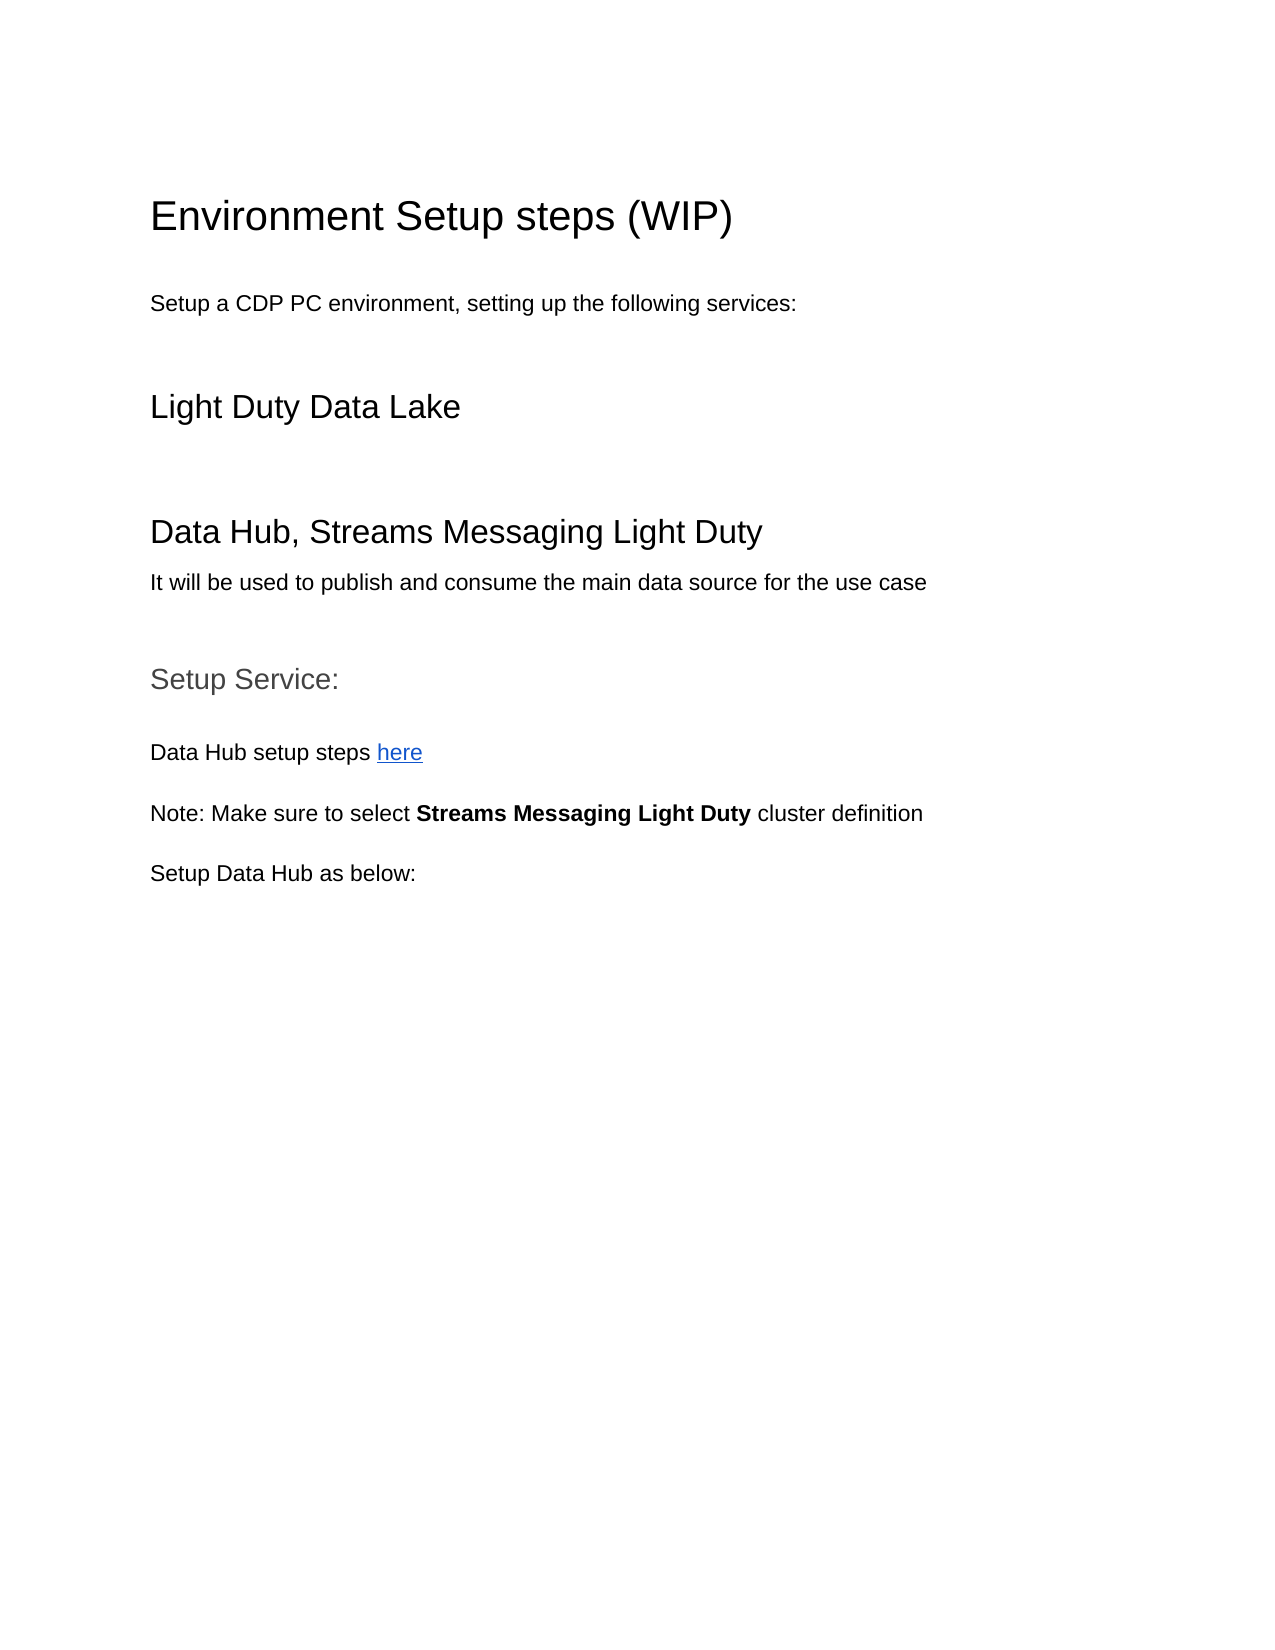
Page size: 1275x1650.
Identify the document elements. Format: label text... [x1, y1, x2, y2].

text It will be used to publish and consume the main data source for the use case [150, 568, 1125, 595]
subtitle Environment Setup steps (WIP) [150, 192, 1125, 239]
subtitle Setup Service: [150, 662, 1125, 696]
text Note: Make sure to select Streams Messaging Light Duty cluster definition [150, 800, 1125, 826]
text Setup Data Hub as below: [150, 860, 1125, 886]
text Data Hub setup steps here [150, 739, 1125, 766]
subtitle Data Hub, Streams Messaging Light Duty [150, 512, 1125, 550]
subtitle Light Duty Data Lake [150, 387, 1125, 426]
text Setup a CDP PC environment, setting up the following services: [150, 289, 1125, 316]
